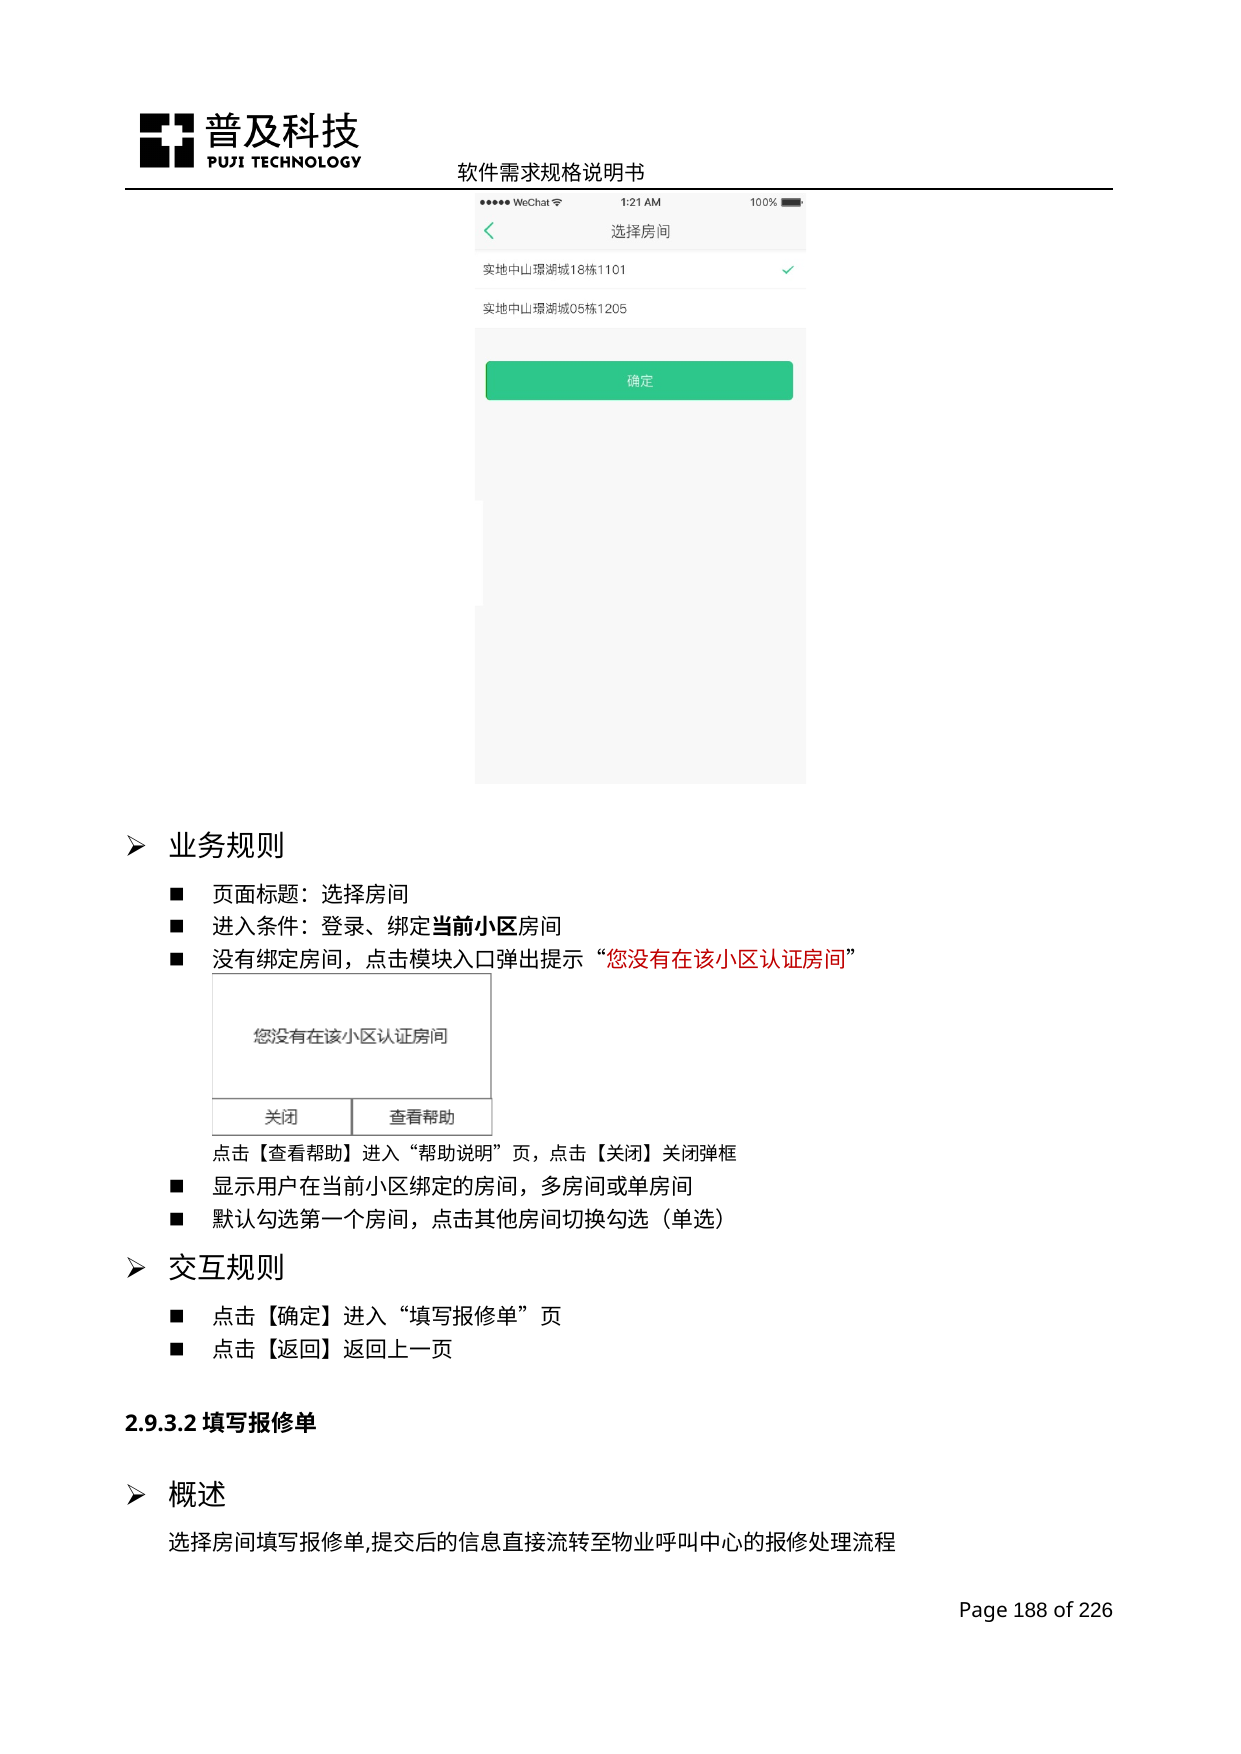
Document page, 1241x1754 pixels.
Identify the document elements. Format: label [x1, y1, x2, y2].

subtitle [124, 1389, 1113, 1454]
picture [124, 103, 365, 180]
picture [474, 193, 807, 784]
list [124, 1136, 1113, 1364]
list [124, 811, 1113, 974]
picture [212, 973, 493, 1136]
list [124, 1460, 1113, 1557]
